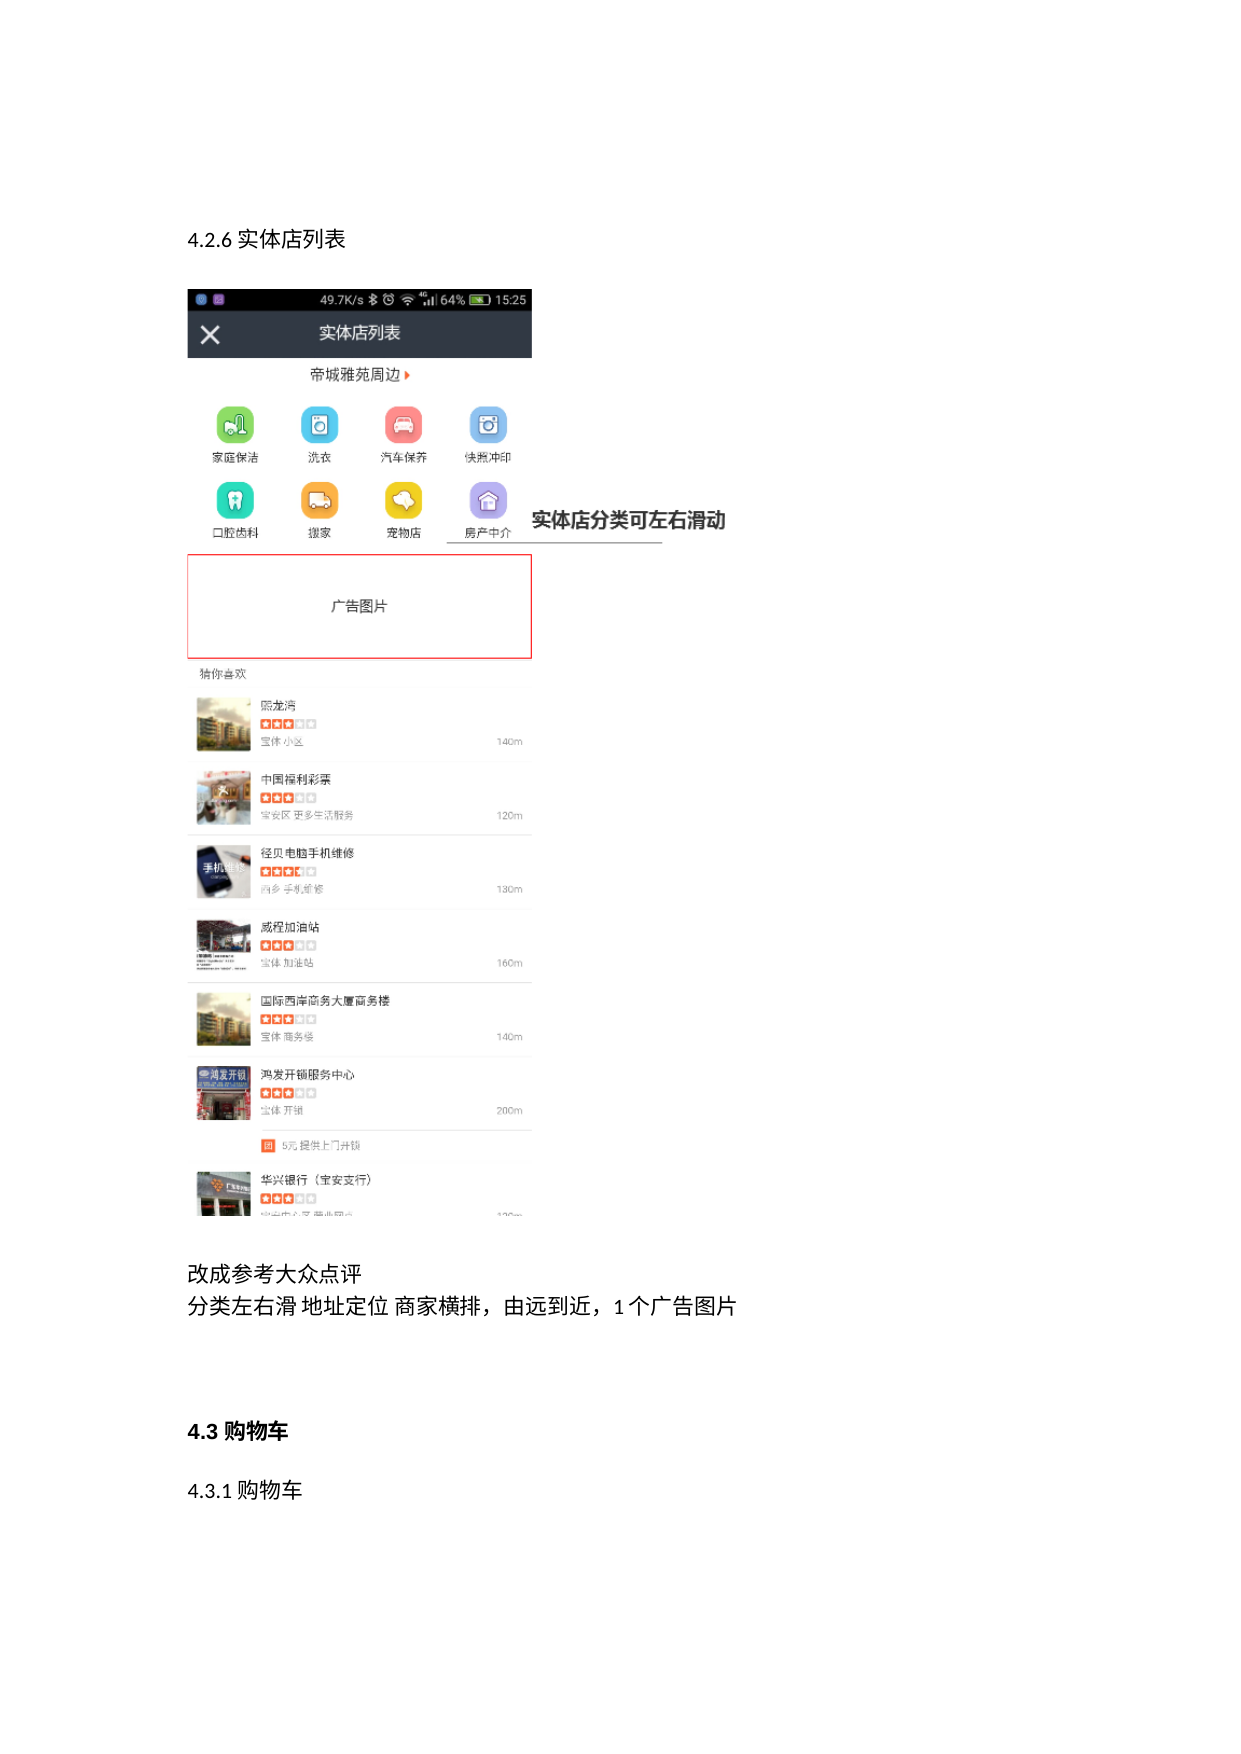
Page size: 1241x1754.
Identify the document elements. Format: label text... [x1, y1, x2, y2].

text 分类左右滑 地址定位 商家横排，由远到近，1个广告图片 [187, 1289, 1053, 1321]
subtitle 4.3 购物车 [187, 1413, 1053, 1446]
subtitle 4.2.6 实体店列表 [187, 222, 1053, 254]
text 改成参考大众点评 [187, 1256, 1053, 1289]
picture [187, 289, 727, 1216]
subtitle 4.3.1 购物车 [187, 1473, 1053, 1505]
